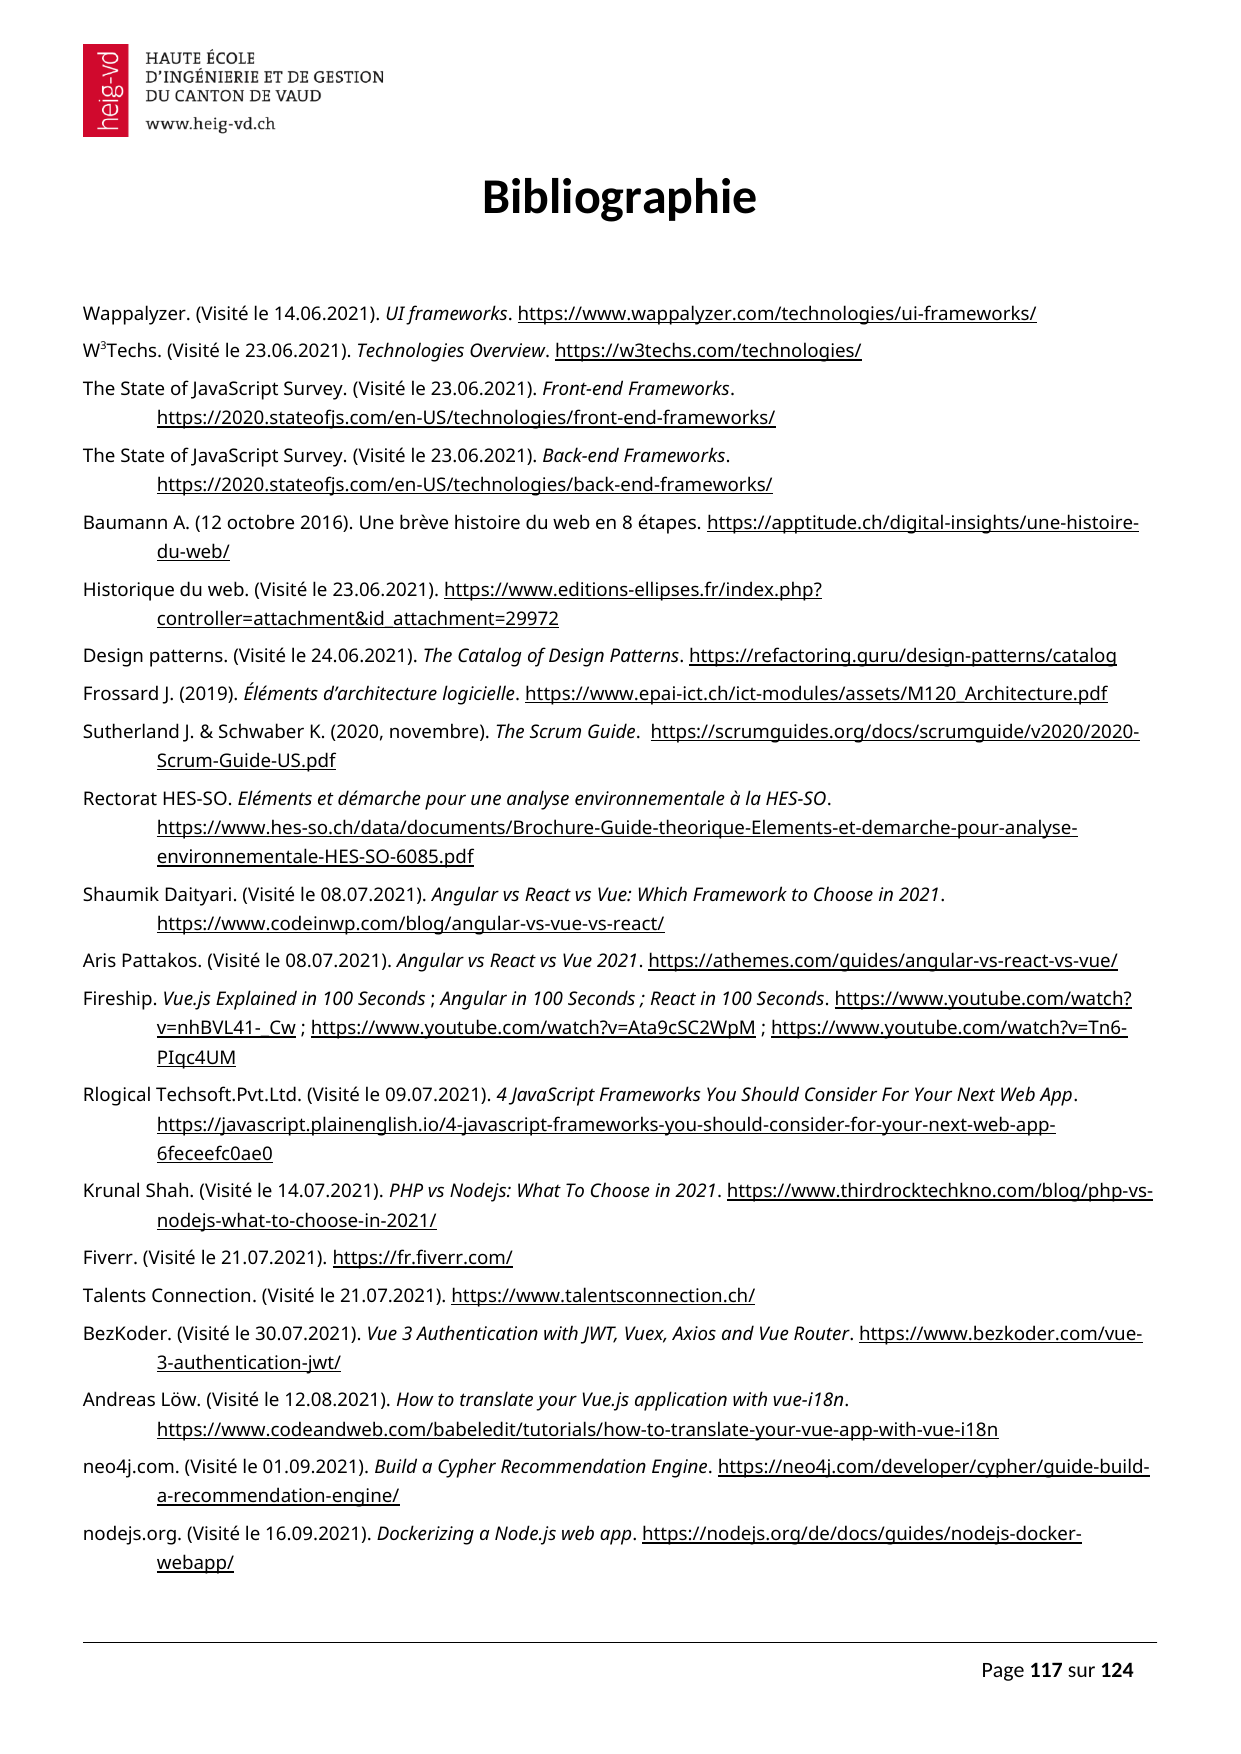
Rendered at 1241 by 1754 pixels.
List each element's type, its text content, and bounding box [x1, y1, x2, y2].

text neo4j.com. (Visité le 01.09.2021). Build a Cypher Recommendation Engine. https://neo4j.com/developer/cypher/guide-build-a-recommendation-engine/ [83, 1453, 1157, 1508]
text Design patterns. (Visité le 24.06.2021). The Catalog of Design Patterns. https://refactoring.guru/design-patterns/catalog [83, 643, 1157, 668]
text Aris Pattakos. (Visité le 08.07.2021). Angular vs React vs Vue 2021. https://athemes.com/guides/angular-vs-react-vs-vue/ [83, 948, 1157, 973]
text Wappalyzer. (Visité le 14.06.2021). UI frameworks. https://www.wappalyzer.com/technologies/ui-frameworks/ [83, 300, 1157, 326]
text Bibliographie [83, 165, 1157, 226]
text Andreas Löw. (Visité le 12.08.2021). How to translate your Vue.js application with vue-i18n. https://www.codeandweb.com/babeledit/tutorials/how-to-translate-your-vue-app-with-vue-i18n [83, 1387, 1157, 1441]
text nodejs.org. (Visité le 16.09.2021). Dockerizing a Node.js web app. https://nodejs.org/de/docs/guides/nodejs-docker-webapp/ [83, 1520, 1157, 1575]
text Talents Connection. (Visité le 21.07.2021). https://www.talentsconnection.ch/ [83, 1282, 1157, 1308]
text Frossard J. (2019). Éléments d’architecture logicielle. https://www.epai-ict.ch/ict-modules/assets/M120_Architecture.pdf [83, 680, 1157, 706]
text Historique du web. (Visité le 23.06.2021). https://www.editions-ellipses.fr/index.php?controller=attachment&id_attachment=29972 [83, 576, 1157, 631]
text Rectorat HES-SO. Eléments et démarche pour une analyse environnementale à la HES-SO. https://www.hes-so.ch/data/documents/Brochure-Guide-theorique-Elements-et-demarche-pour-analyse-environnementale-HES-SO-6085.pdf [83, 785, 1157, 869]
text The State of JavaScript Survey. (Visité le 23.06.2021). Front-end Frameworks. https://2020.stateofjs.com/en-US/technologies/front-end-frameworks/ [83, 375, 1157, 430]
text Fiverr. (Visité le 21.07.2021). https://fr.fiverr.com/ [83, 1244, 1157, 1270]
text Baumann A. (12 octobre 2016). Une brève histoire du web en 8 étapes. https://apptitude.ch/digital-insights/une-histoire-du-web/ [83, 509, 1157, 564]
text Fireship. Vue.js Explained in 100 Seconds ; Angular in 100 Seconds ; React in 100 Seconds. https://www.youtube.com/watch?v=nhBVL41-_Cw ; https://www.youtube.com/watch?v=Ata9cSC2WpM ; https://www.youtube.com/watch?v=Tn6-PIqc4UM [83, 985, 1157, 1069]
text Rlogical Techsoft.Pvt.Ltd. (Visité le 09.07.2021). 4 JavaScript Frameworks You Should Consider For Your Next Web App. https://javascript.plainenglish.io/4-javascript-frameworks-you-should-consider-for-your-next-web-app-6feceefc0ae0 [83, 1082, 1157, 1166]
text W3Techs. (Visité le 23.06.2021). Technologies Overview. https://w3techs.com/technologies/ [83, 338, 1157, 363]
text BezKoder. (Visité le 30.07.2021). Vue 3 Authentication with JWT, Vuex, Axios and Vue Router. https://www.bezkoder.com/vue-3-authentication-jwt/ [83, 1320, 1157, 1374]
text Shaumik Daityari. (Visité le 08.07.2021). Angular vs React vs Vue: Which Framework to Choose in 2021. https://www.codeinwp.com/blog/angular-vs-vue-vs-react/ [83, 881, 1157, 936]
text Sutherland J. & Schwaber K. (2020, novembre). The Scrum Guide. https://scrumguides.org/docs/scrumguide/v2020/2020-Scrum-Guide-US.pdf [83, 718, 1157, 773]
text Krunal Shah. (Visité le 14.07.2021). PHP vs Nodejs: What To Choose in 2021. https://www.thirdrocktechkno.com/blog/php-vs-nodejs-what-to-choose-in-2021/ [83, 1178, 1157, 1232]
picture [83, 44, 384, 137]
text The State of JavaScript Survey. (Visité le 23.06.2021). Back-end Frameworks. https://2020.stateofjs.com/en-US/technologies/back-end-frameworks/ [83, 442, 1157, 497]
